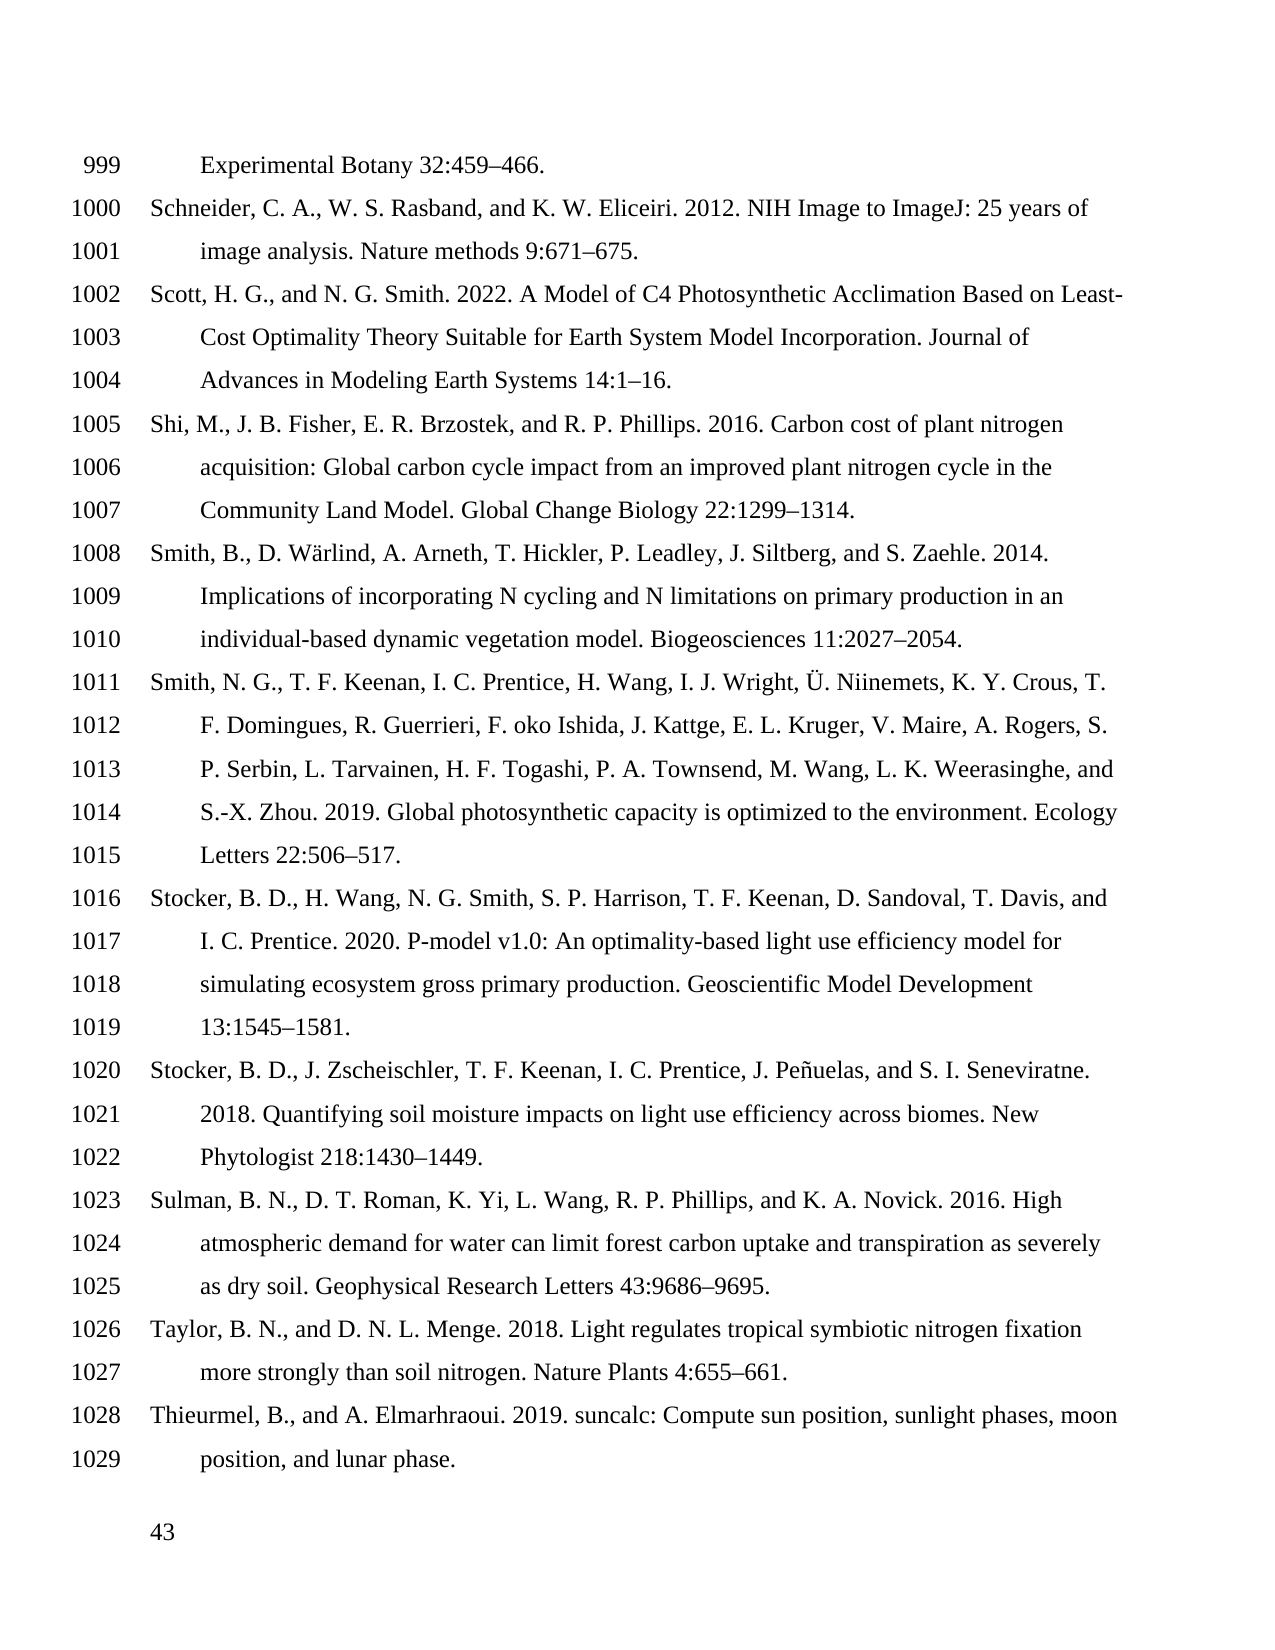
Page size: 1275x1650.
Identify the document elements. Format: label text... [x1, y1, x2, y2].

text Stocker, B. D., J. Zscheischler, T. F. Keenan, I. C. Prentice, J. Peñuelas, and S. I. Seneviratne. 2018. Quantifying soil moisture impacts on light use efficiency across biomes. New Phytologist 218:1430–1449. [150, 1056, 1125, 1171]
text Scott, H. G., and N. G. Smith. 2022. A Model of C4 Photosynthetic Acclimation Based on Least-Cost Optimality Theory Suitable for Earth System Model Incorporation. Journal of Advances in Modeling Earth Systems 14:1–16. [150, 279, 1125, 394]
text Shi, M., J. B. Fisher, E. R. Brzostek, and R. P. Phillips. 2016. Carbon cost of plant nitrogen acquisition: Global carbon cycle impact from an improved plant nitrogen cycle in the Community Land Model. Global Change Biology 22:1299–1314. [150, 409, 1125, 524]
text Smith, B., D. Wärlind, A. Arneth, T. Hickler, P. Leadley, J. Siltberg, and S. Zaehle. 2014. Implications of incorporating N cycling and N limitations on primary production in an individual-based dynamic vegetation model. Biogeosciences 11:2027–2054. [150, 538, 1125, 653]
text Thieurmel, B., and A. Elmarhraoui. 2019. suncalc: Compute sun position, sunlight phases, moon position, and lunar phase. [150, 1401, 1125, 1472]
text Sulman, B. N., D. T. Roman, K. Yi, L. Wang, R. P. Phillips, and K. A. Novick. 2016. High atmospheric demand for water can limit forest carbon uptake and transpiration as severely as dry soil. Geophysical Research Letters 43:9686–9695. [150, 1185, 1125, 1300]
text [150, 150, 1125, 179]
text Schneider, C. A., W. S. Rasband, and K. W. Eliceiri. 2012. NIH Image to ImageJ: 25 years of image analysis. Nature methods 9:671–675. [150, 193, 1125, 265]
text Smith, N. G., T. F. Keenan, I. C. Prentice, H. Wang, I. J. Wright, Ü. Niinemets, K. Y. Crous, T. F. Domingues, R. Guerrieri, F. oko Ishida, J. Kattge, E. L. Kruger, V. Maire, A. Rogers, S. P. Serbin, L. Tarvainen, H. F. Togashi, P. A. Townsend, M. Wang, L. K. Weerasinghe, and S.-X. Zhou. 2019. Global photosynthetic capacity is optimized to the environment. Ecology Letters 22:506–517. [150, 667, 1125, 869]
text Stocker, B. D., H. Wang, N. G. Smith, S. P. Harrison, T. F. Keenan, D. Sandoval, T. Davis, and I. C. Prentice. 2020. P-model v1.0: An optimality-based light use efficiency model for simulating ecosystem gross primary production. Geoscientific Model Development 13:1545–1581. [150, 883, 1125, 1041]
text Taylor, B. N., and D. N. L. Menge. 2018. Light regulates tropical symbiotic nitrogen fixation more strongly than soil nitrogen. Nature Plants 4:655–661. [150, 1314, 1125, 1386]
